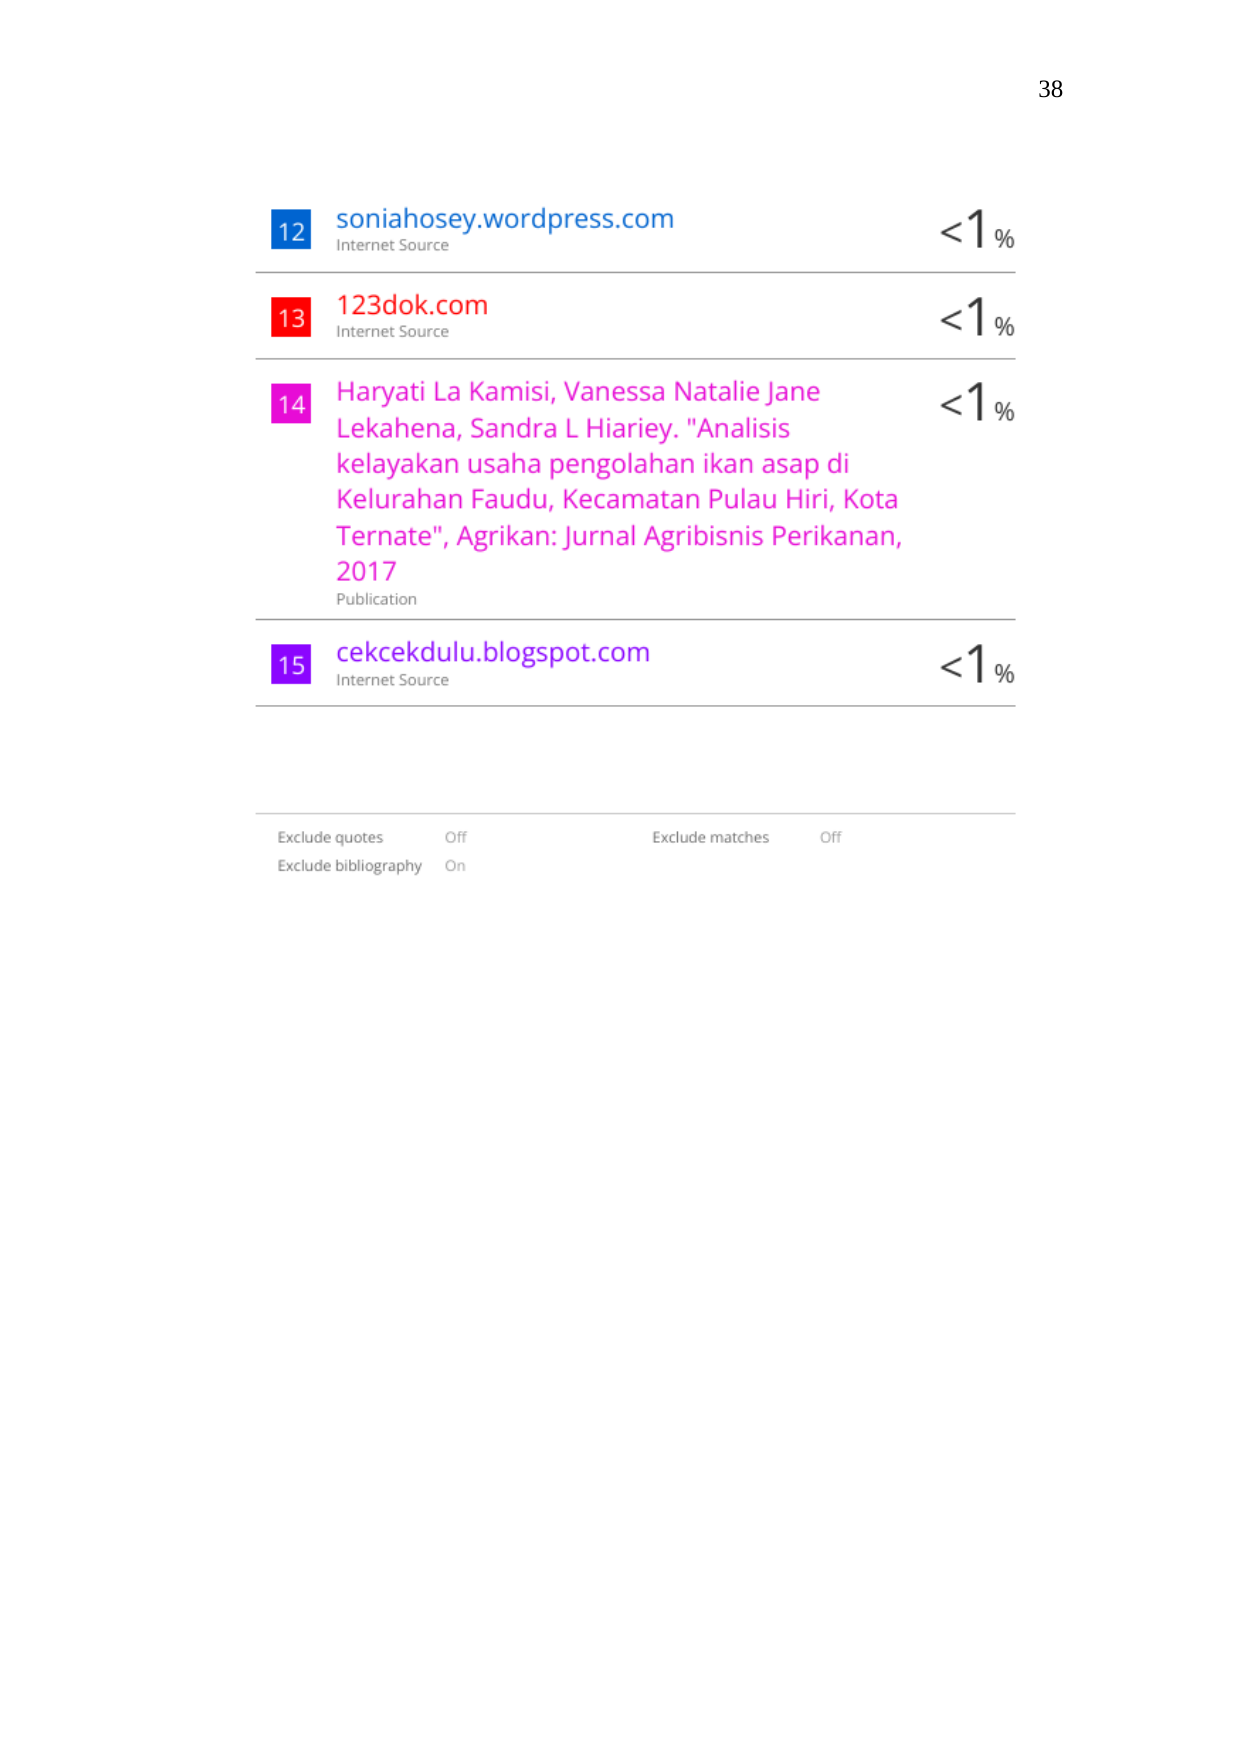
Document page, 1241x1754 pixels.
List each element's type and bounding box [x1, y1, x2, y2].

picture [236, 177, 1063, 942]
